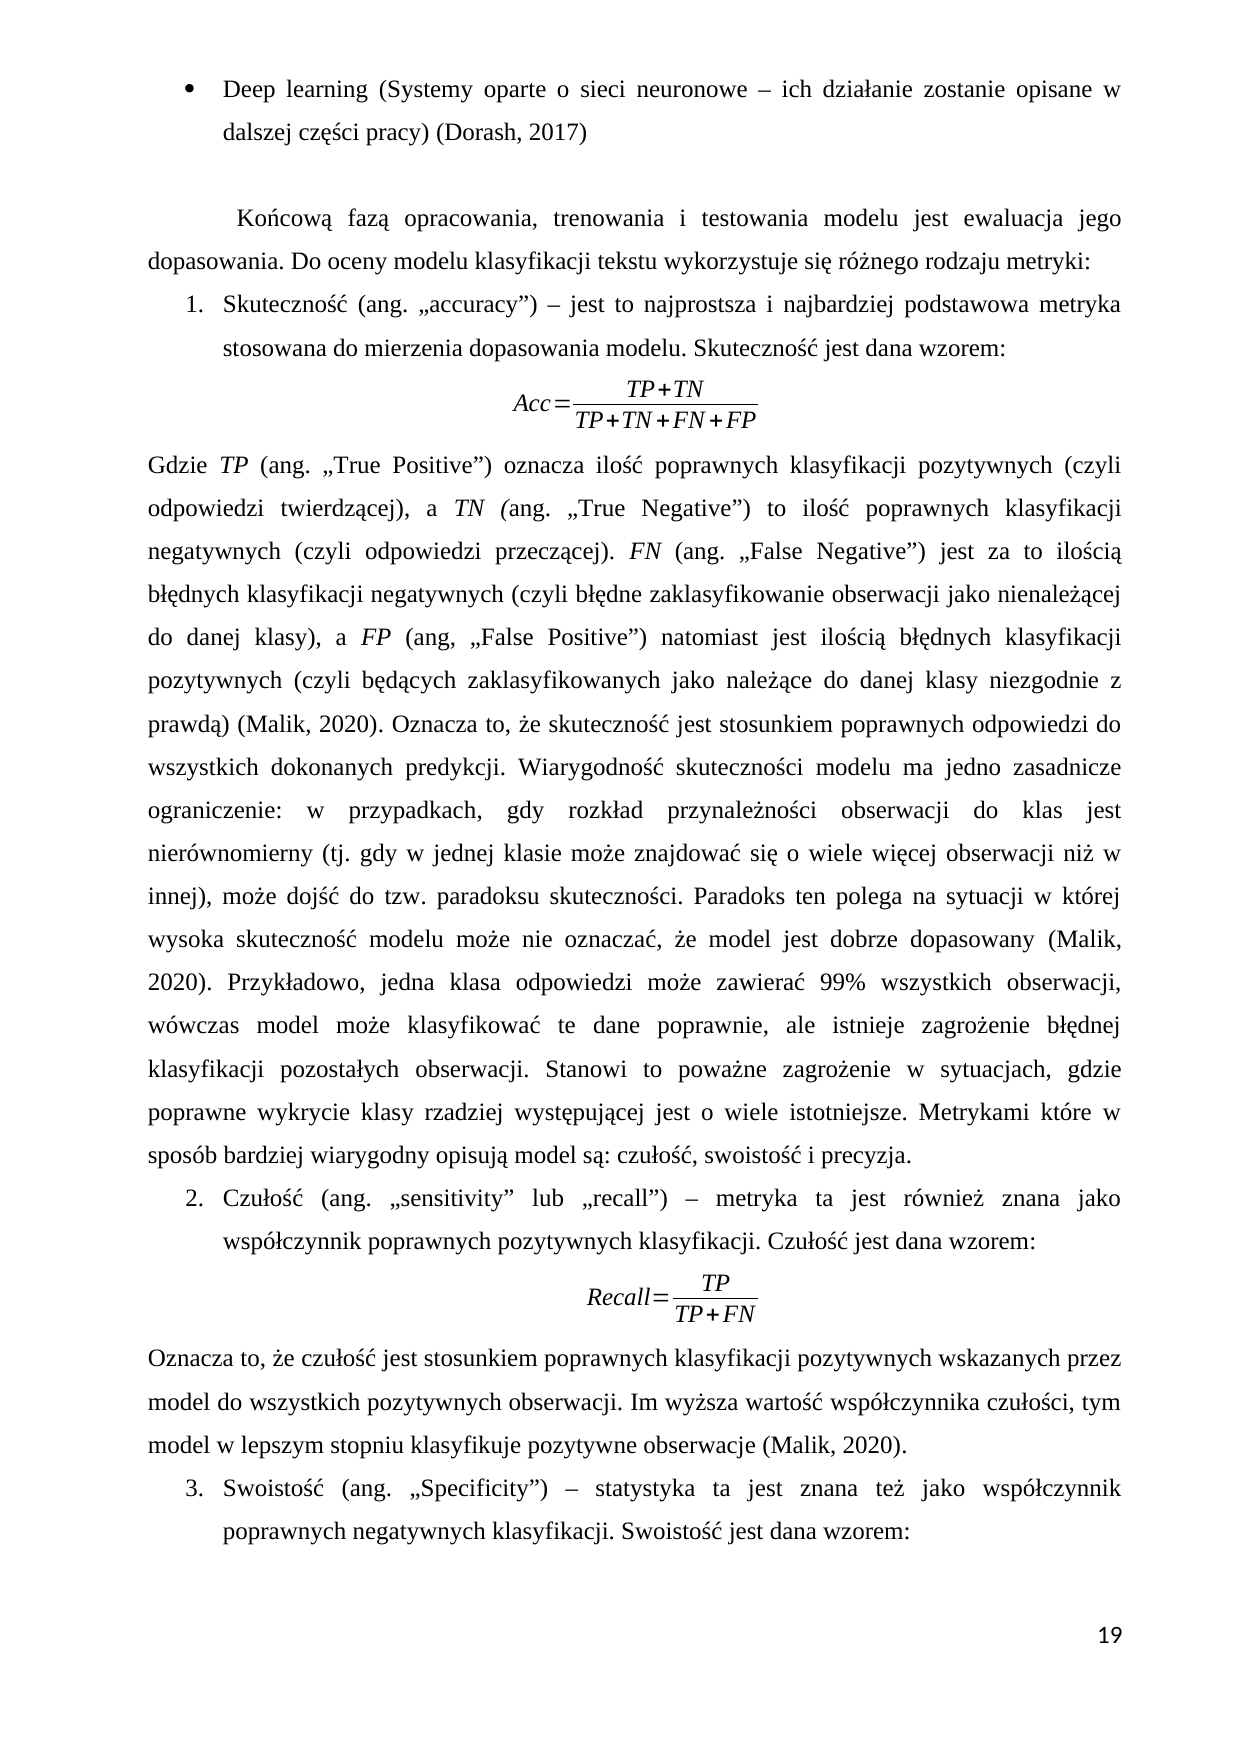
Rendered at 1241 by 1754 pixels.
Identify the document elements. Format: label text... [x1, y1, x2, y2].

list Deep learning (Systemy oparte o sieci neuronowe – ich działanie zostanie opisane w dalszej części pracy) [185, 74, 1122, 146]
text Końcową fazą opracowania, trenowania i testowania modelu jest ewaluacja jego dopasowania. Do oceny modelu klasyfikacji tekstu wykorzystuje się różnego rodzaju metryki: [148, 203, 1122, 275]
list Swoistość (ang. „Specificity”) – statystyka ta jest znana też jako współczynnik poprawnych negatywnych klasyfikacji. Swoistość jest dana wzorem: [185, 1473, 1122, 1545]
list Czułość (ang. „sensitivity” lub „recall”) – metryka ta jest również znana jako współczynnik poprawnych pozytywnych klasyfikacji. Czułość jest dana wzorem: [185, 1183, 1122, 1255]
list Skuteczność (ang. „accuracy”) – jest to najprostsza i najbardziej podstawowa metryka stosowana do mierzenia dopasowania modelu. Skuteczność jest dana wzorem: [185, 289, 1122, 361]
text Gdzie TP (ang. „True Positive”) oznacza ilość poprawnych klasyfikacji pozytywnych (czyli odpowiedzi twierdzącej), a TN (ang. „True Negative”) to ilość poprawnych klasyfikacji negatywnych (czyli odpowiedzi przeczącej). FN (ang. „False Negative”) jest za to ilością błędnych klasyfikacji negatywnych (czyli błędne zaklasyfikowanie obserwacji jako nienależącej do danej klasy), a FP (ang, „False Positive”) natomiast jest ilością błędnych klasyfikacji pozytywnych (czyli będących zaklasyfikowanych jako należące do danej klasy niezgodnie z prawdą). Oznacza to, że skuteczność jest stosunkiem poprawnych odpowiedzi do wszystkich dokonanych predykcji. Wiarygodność skuteczności modelu ma jedno zasadnicze ograniczenie: w przypadkach, gdy rozkład przynależności obserwacji do klas jest nierównomierny (tj. gdy w jednej klasie może znajdować się o wiele więcej obserwacji niż w innej), może dojść do tzw. paradoksu skuteczności. Paradoks ten polega na sytuacji w której wysoka skuteczność modelu może nie oznaczać, że model jest dobrze dopasowany. Przykładowo, jedna klasa odpowiedzi może zawierać 99% wszystkich obserwacji, wówczas model może klasyfikować te dane poprawnie, ale istnieje zagrożenie błędnej klasyfikacji pozostałych obserwacji. Stanowi to poważne zagrożenie w sytuacjach, gdzie poprawne wykrycie klasy rzadziej występującej jest o wiele istotniejsze. Metrykami które w sposób bardziej wiarygodny opisują model są: czułość, swoistość i precyzja. [148, 450, 1122, 1169]
text Oznacza to, że czułość jest stosunkiem poprawnych klasyfikacji pozytywnych wskazanych przez model do wszystkich pozytywnych obserwacji. Im wyższa wartość współczynnika czułości, tym model w lepszym stopniu klasyfikuje pozytywne obserwacje. [148, 1343, 1122, 1458]
